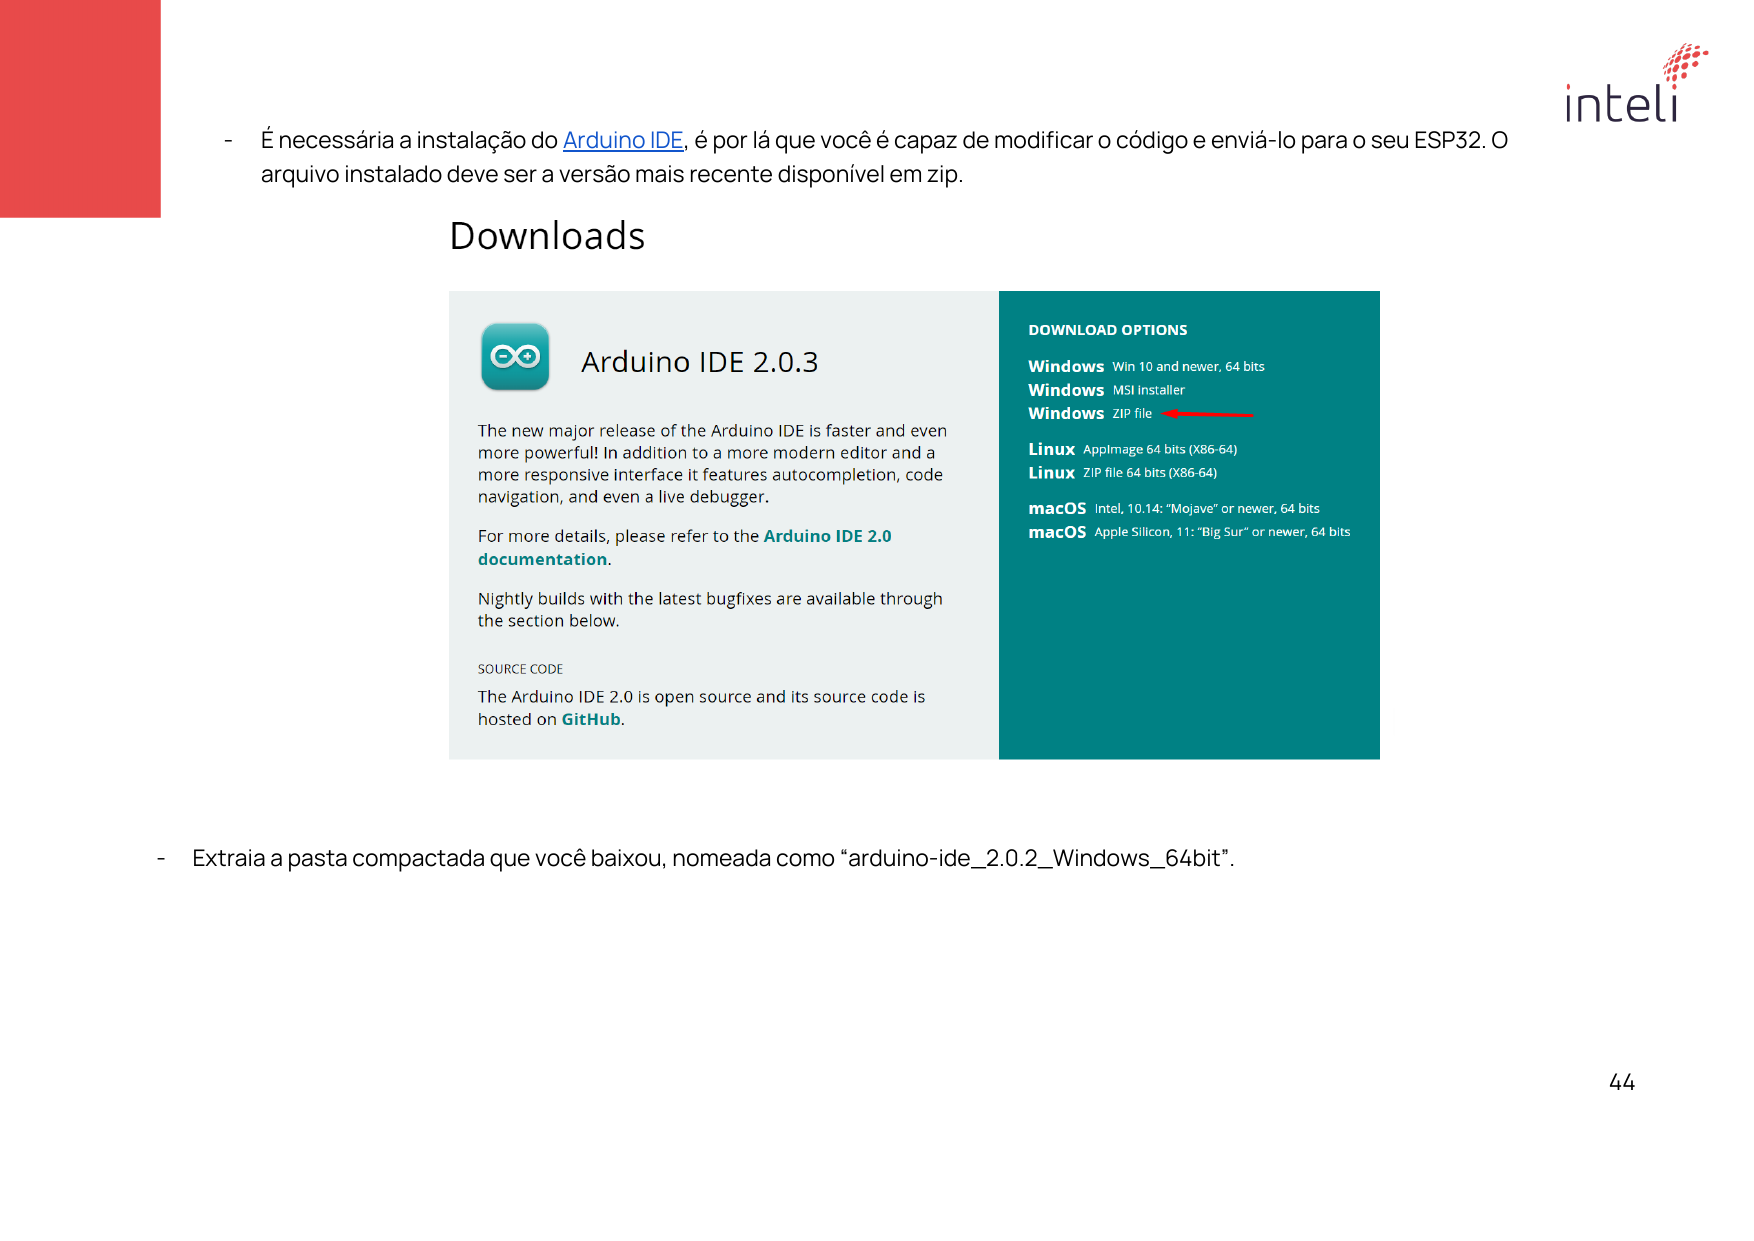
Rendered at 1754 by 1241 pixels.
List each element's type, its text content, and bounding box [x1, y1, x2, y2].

picture [1566, 43, 1709, 122]
list É necessária a instalação do Arduino IDE, é por lá que você é capaz de modificar o código e enviá-lo para o seu ESP32. O arquivo instalado deve ser a versão mais recente disponível em zip. [156, 124, 1636, 189]
list Extraia a pasta compactada que você baixou, nomeada como “arduino-ide_2.0.2_Windows_64bit”. [156, 842, 1636, 873]
picture [433, 208, 1396, 773]
picture [0, 0, 161, 218]
